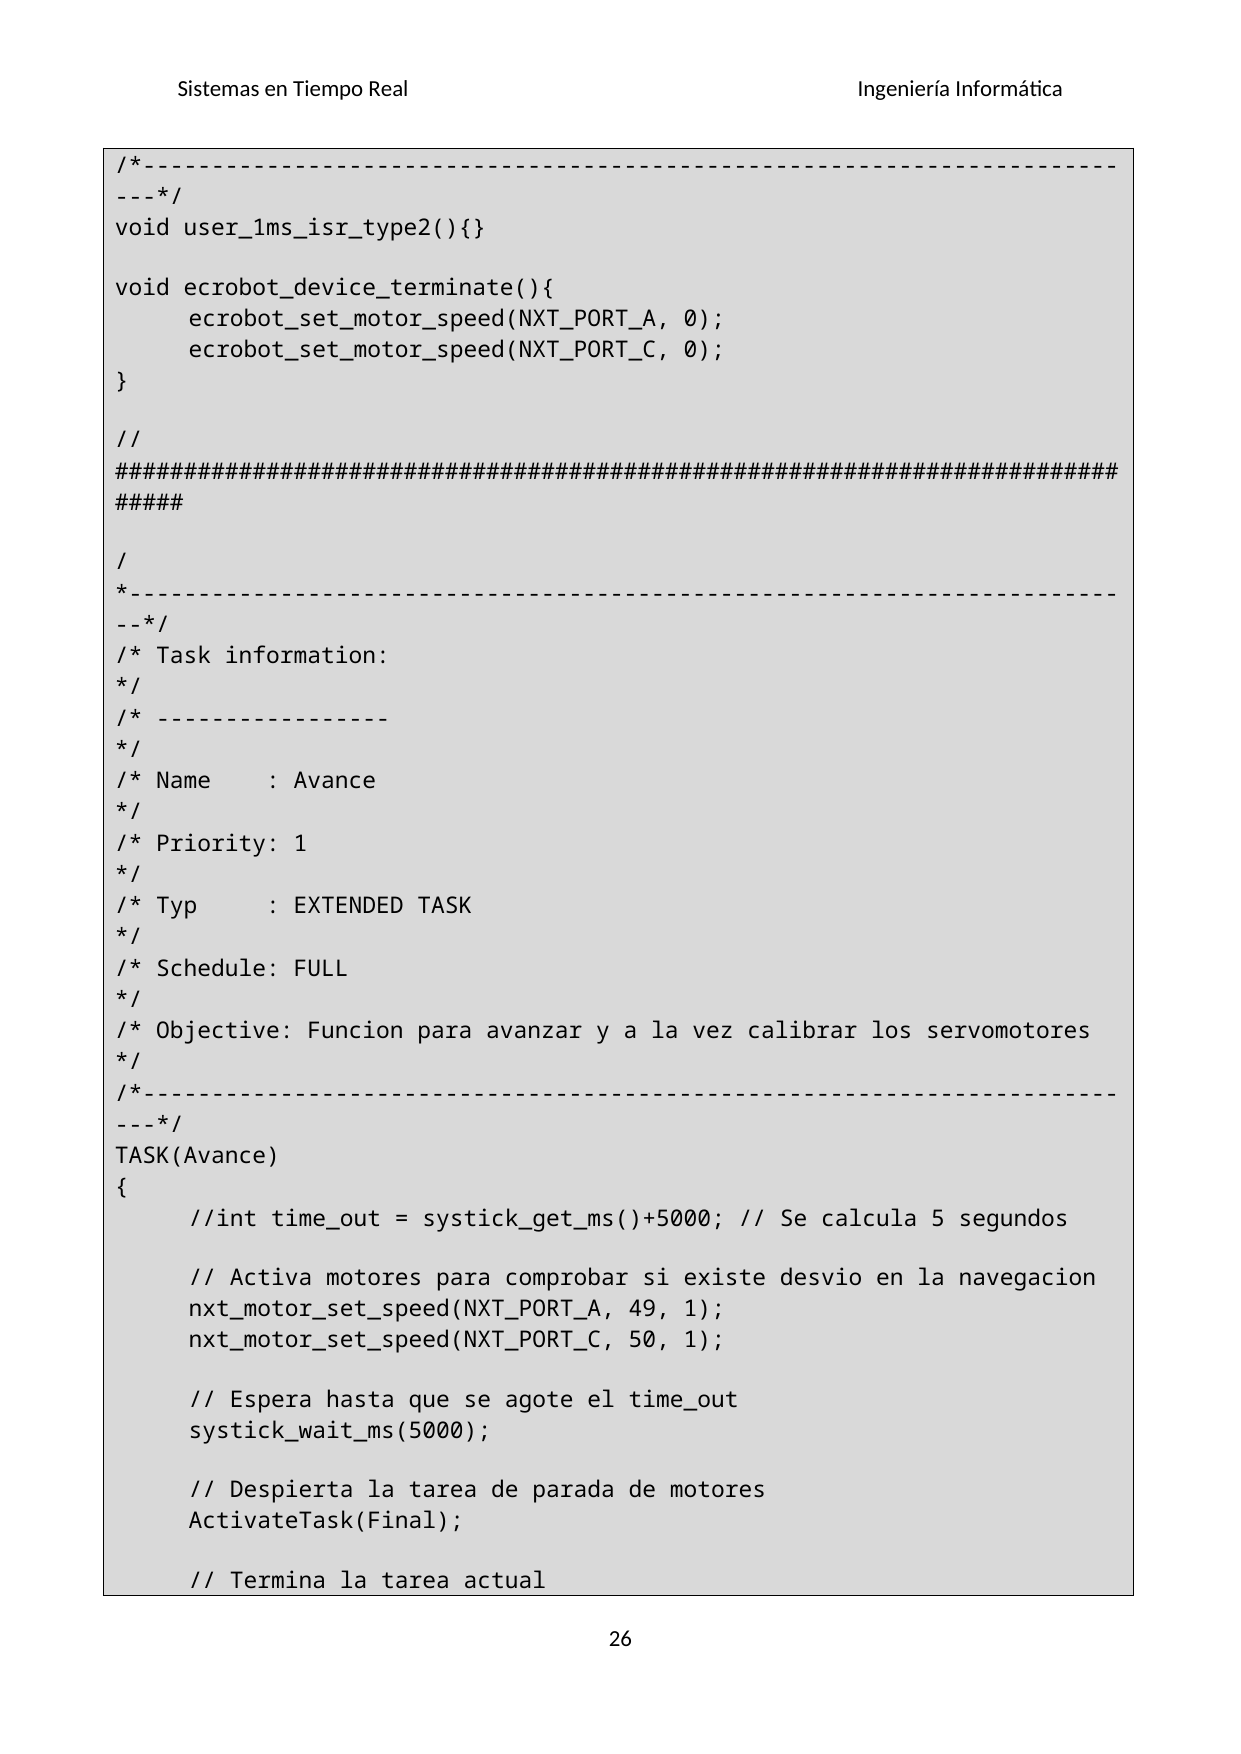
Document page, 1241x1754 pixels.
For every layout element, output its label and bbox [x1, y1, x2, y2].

table_header [104, 149, 1133, 1595]
